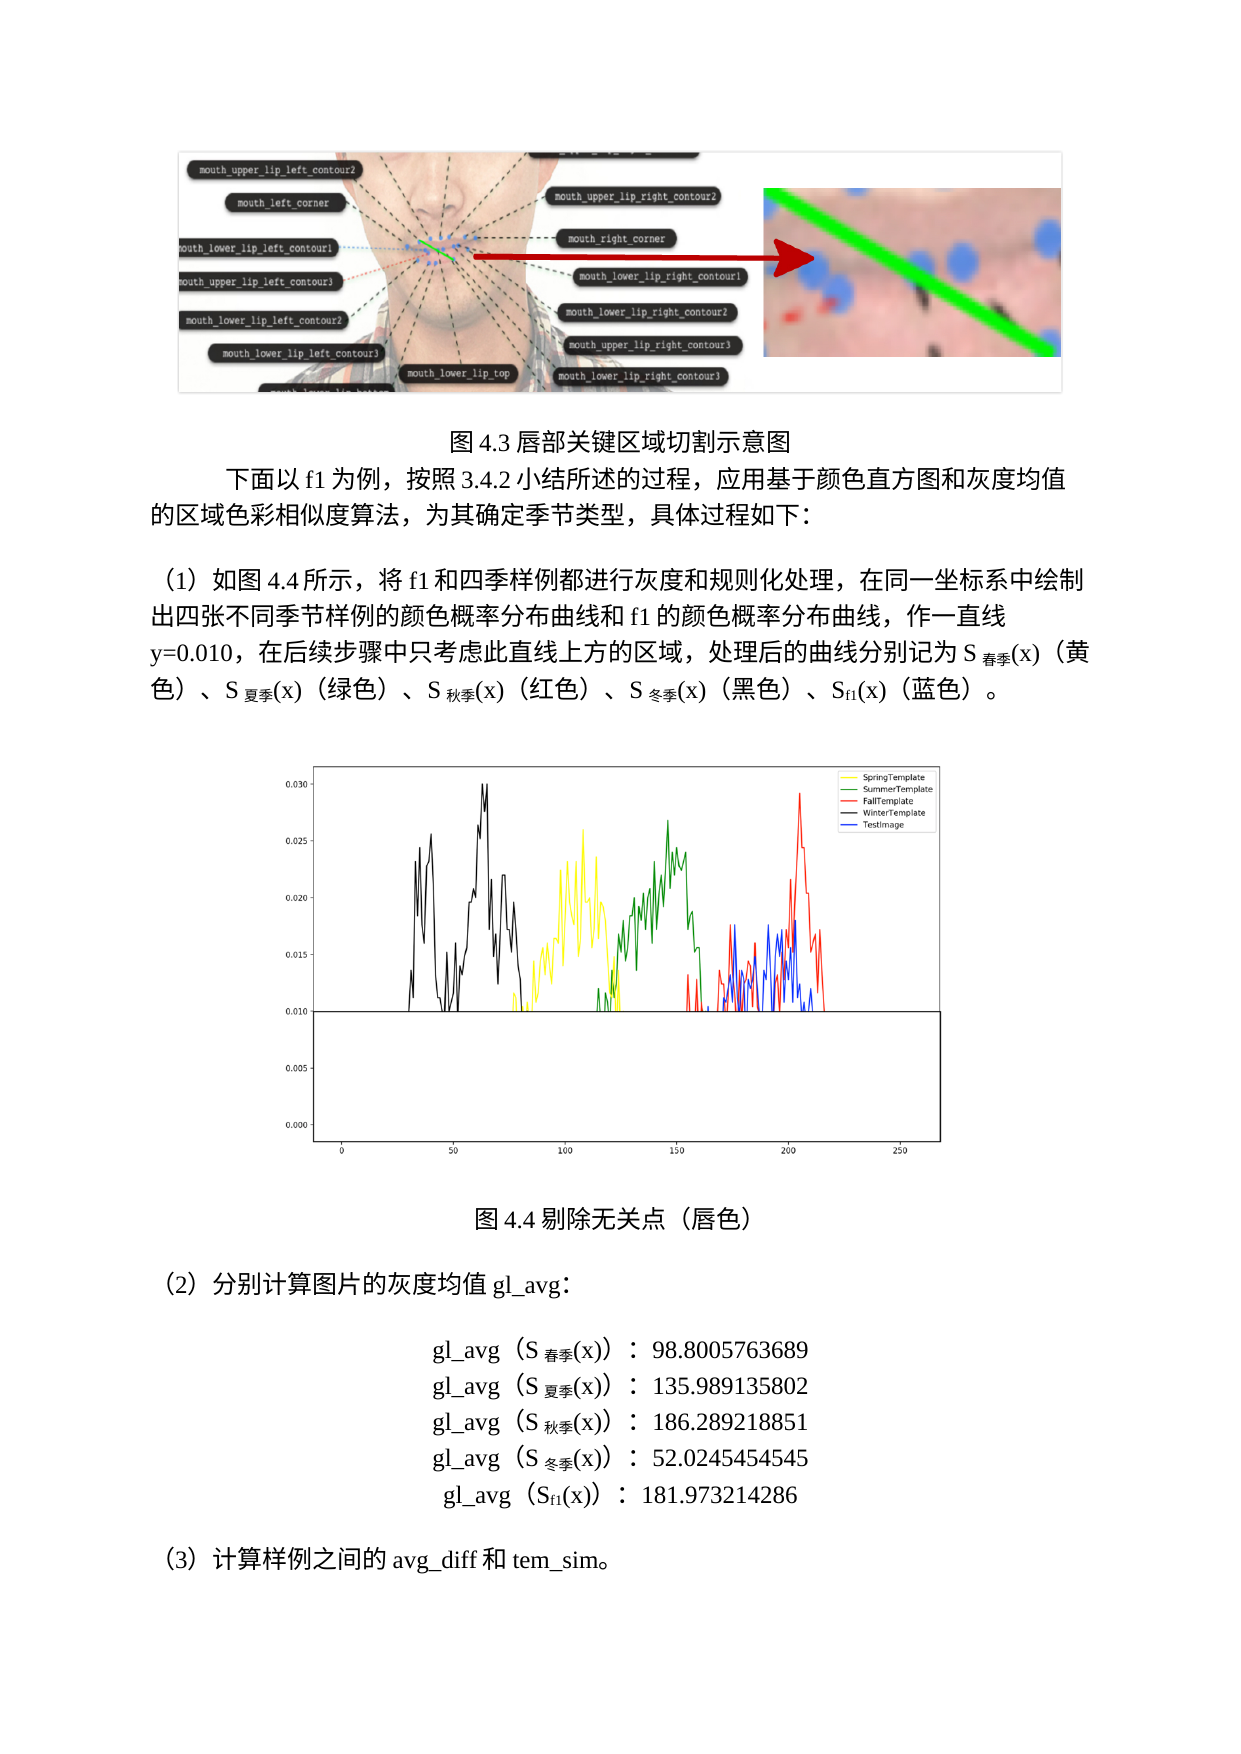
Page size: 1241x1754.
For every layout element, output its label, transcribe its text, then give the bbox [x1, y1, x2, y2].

picture [252, 734, 988, 1171]
picture [176, 150, 1064, 395]
text （1）如图4.4所示，将f1和四季样例都进行灰度和规则化处理，在同一坐标系中绘制出四张不同季节样例的颜色概率分布曲线和f1的颜色概率分布曲线，作一直线y=0.010，在后续步骤中只考虑此直线上方的区域，处理后的曲线分别记为S春季(x)（黄色）、S夏季(x)（绿色）、S秋季(x)（红色）、S冬季(x)（黑色）、Sf1(x)（蓝色）。 [150, 560, 1090, 705]
text gl_avg（Sf1(x)）：181.973214286 [150, 1474, 1090, 1510]
text 下面以f1为例，按照3.4.2小结所述的过程，应用基于颜色直方图和灰度均值的区域色彩相似度算法，为其确定季节类型，具体过程如下： [150, 459, 1090, 532]
text gl_avg（S夏季(x)）：135.989135802 [150, 1365, 1090, 1402]
text gl_avg（S冬季(x)）：52.0245454545 [150, 1438, 1090, 1474]
text gl_avg（S秋季(x)）：186.289218851 [150, 1402, 1090, 1438]
text （3）计算样例之间的avg_diff和tem_sim。 [150, 1539, 1090, 1575]
text （2）分别计算图片的灰度均值gl_avg： [150, 1264, 1090, 1300]
text gl_avg（S春季(x)）：98.8005763689 [150, 1329, 1090, 1365]
text 图4.4 剔除无关点（唇色） [150, 1199, 1090, 1235]
text 图4.3 唇部关键区域切割示意图 [150, 423, 1090, 459]
